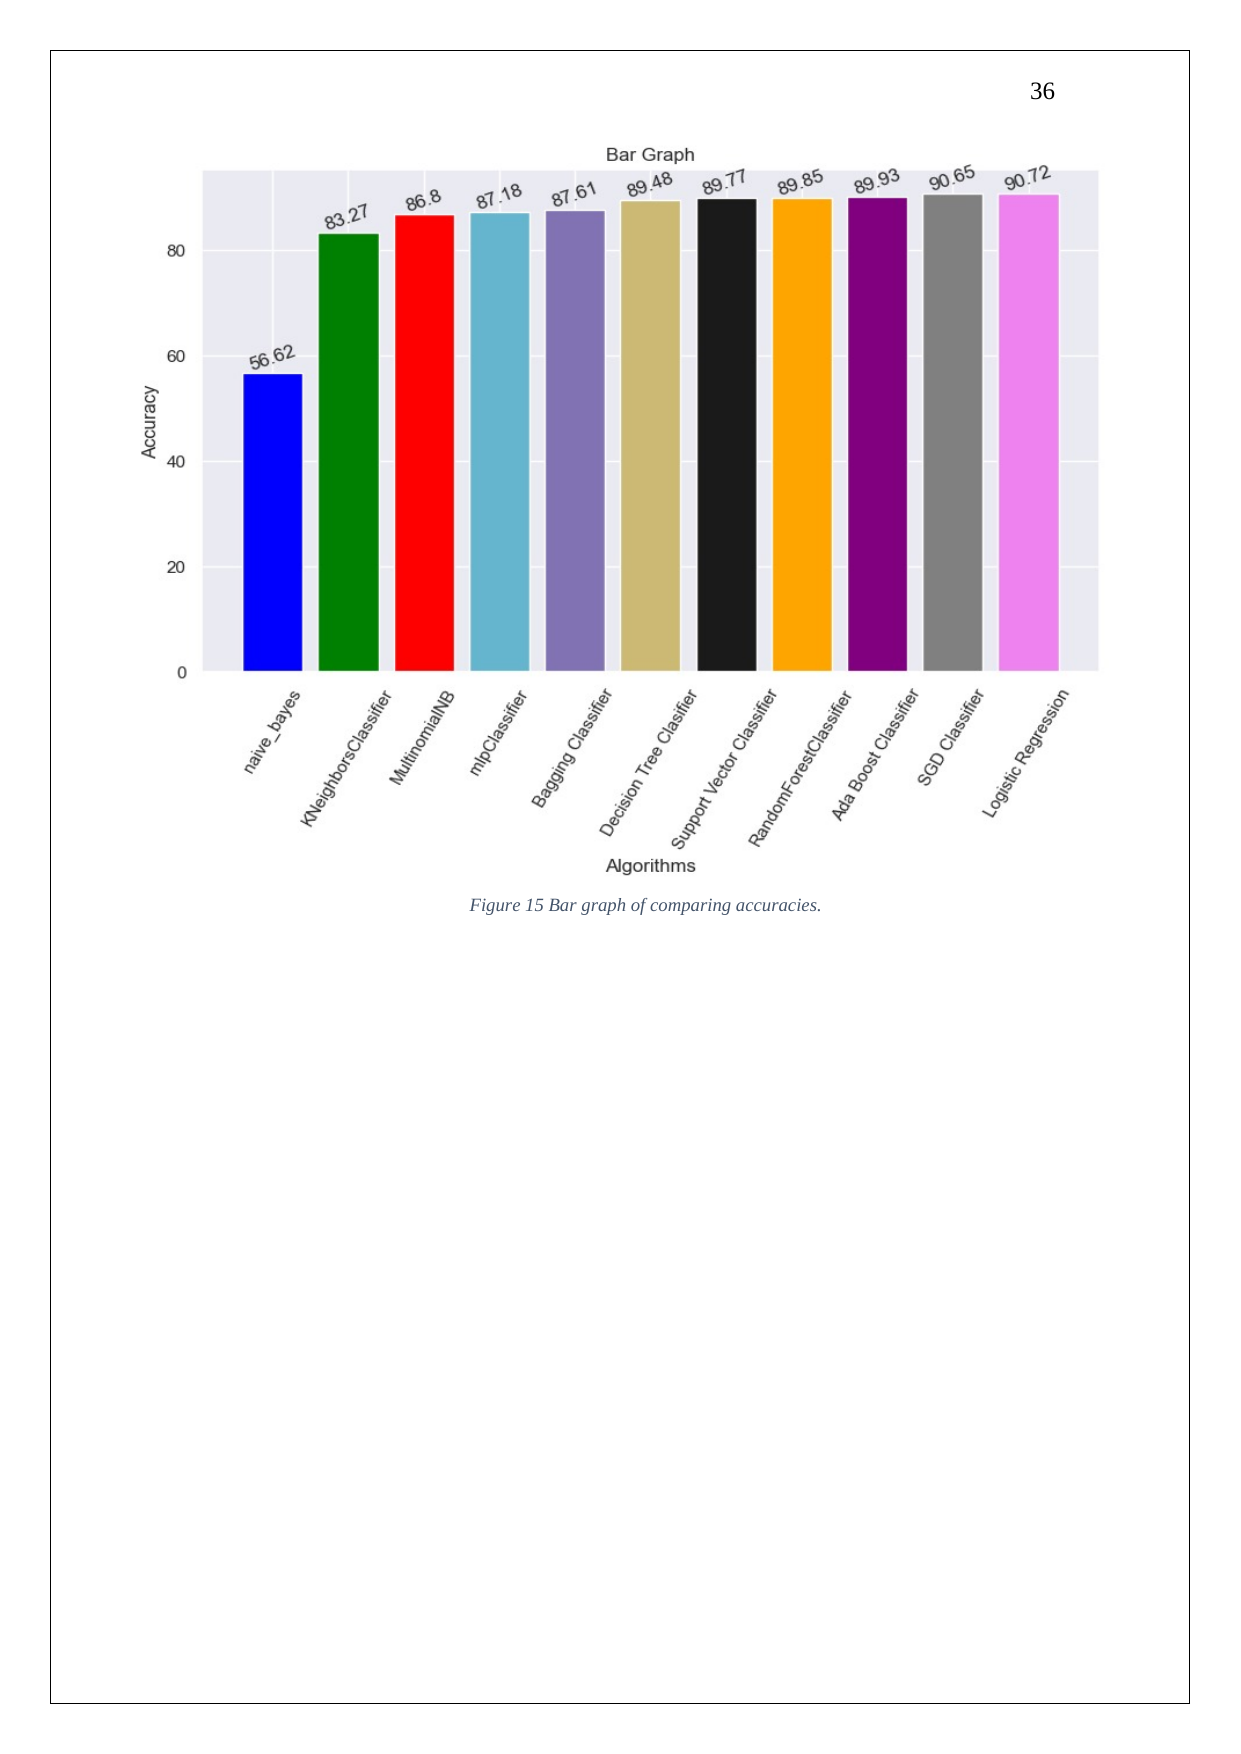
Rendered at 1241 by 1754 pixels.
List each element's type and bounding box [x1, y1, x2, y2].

picture [131, 138, 1110, 885]
